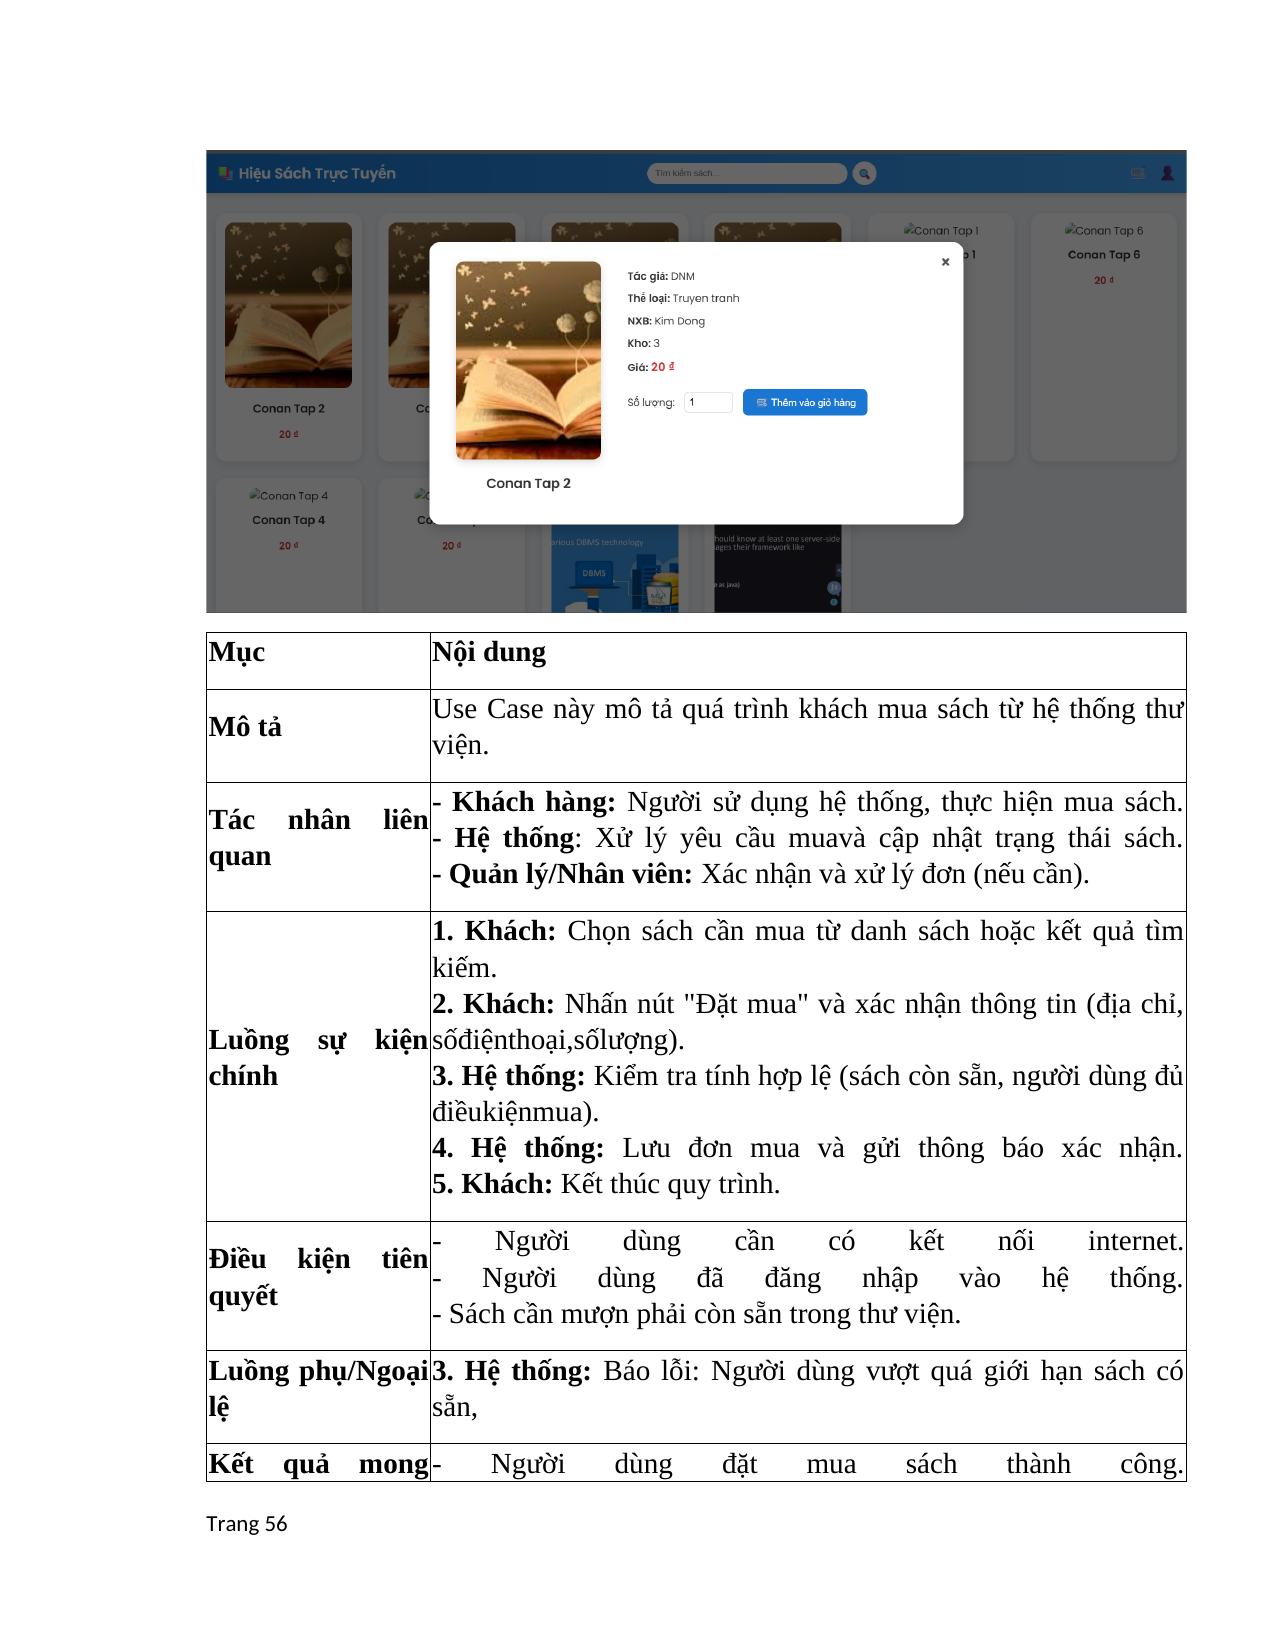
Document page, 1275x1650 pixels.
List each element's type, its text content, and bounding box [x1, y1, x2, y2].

table_header Nội dung [431, 633, 1186, 688]
table_cell Tác nhân liên quan [207, 783, 430, 911]
table_header Mục [207, 633, 430, 688]
table_cell Mô tả [207, 690, 430, 782]
table_cell Kết quả mong đợi [207, 1444, 430, 1481]
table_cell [431, 1444, 1186, 1481]
table_cell Luồng phụ/Ngoại lệ [207, 1351, 430, 1443]
picture [206, 150, 1187, 613]
table_cell - Khách hàng: Người sử dụng hệ thống, thực hiện mua sách. - Hệ thống: Xử lý yêu cầu muavà cập nhật trạng thái sách. - Quản lý/Nhân viên: Xác nhận và xử lý đơn (nếu cần). [431, 783, 1186, 911]
table_cell 3. Hệ thống: Báo lỗi: Người dùng vượt quá giới hạn sách có sẵn, [431, 1351, 1186, 1443]
table_cell Điều kiện tiên quyết [207, 1222, 430, 1350]
table_cell - Người dùng cần có kết nối internet. - Người dùng đã đăng nhập vào hệ thống. - Sách cần mượn phải còn sẵn trong thư viện. [431, 1222, 1186, 1350]
table_cell Luồng sự kiện chính [207, 912, 430, 1221]
table_cell 1. Khách: Chọn sách cần mua từ danh sách hoặc kết quả tìm kiếm. 2. Khách: Nhấn nút "Đặt mua" và xác nhận thông tin (địa chỉ, sốđiệnthoại,sốlượng). 3. Hệ thống: Kiểm tra tính hợp lệ (sách còn sẵn, người dùng đủ điềukiệnmua). 4. Hệ thống: Lưu đơn mua và gửi thông báo xác nhận. 5. Khách: Kết thúc quy trình. [431, 912, 1186, 1221]
table_cell Use Case này mô tả quá trình khách mua sách từ hệ thống thư viện. [431, 690, 1186, 782]
